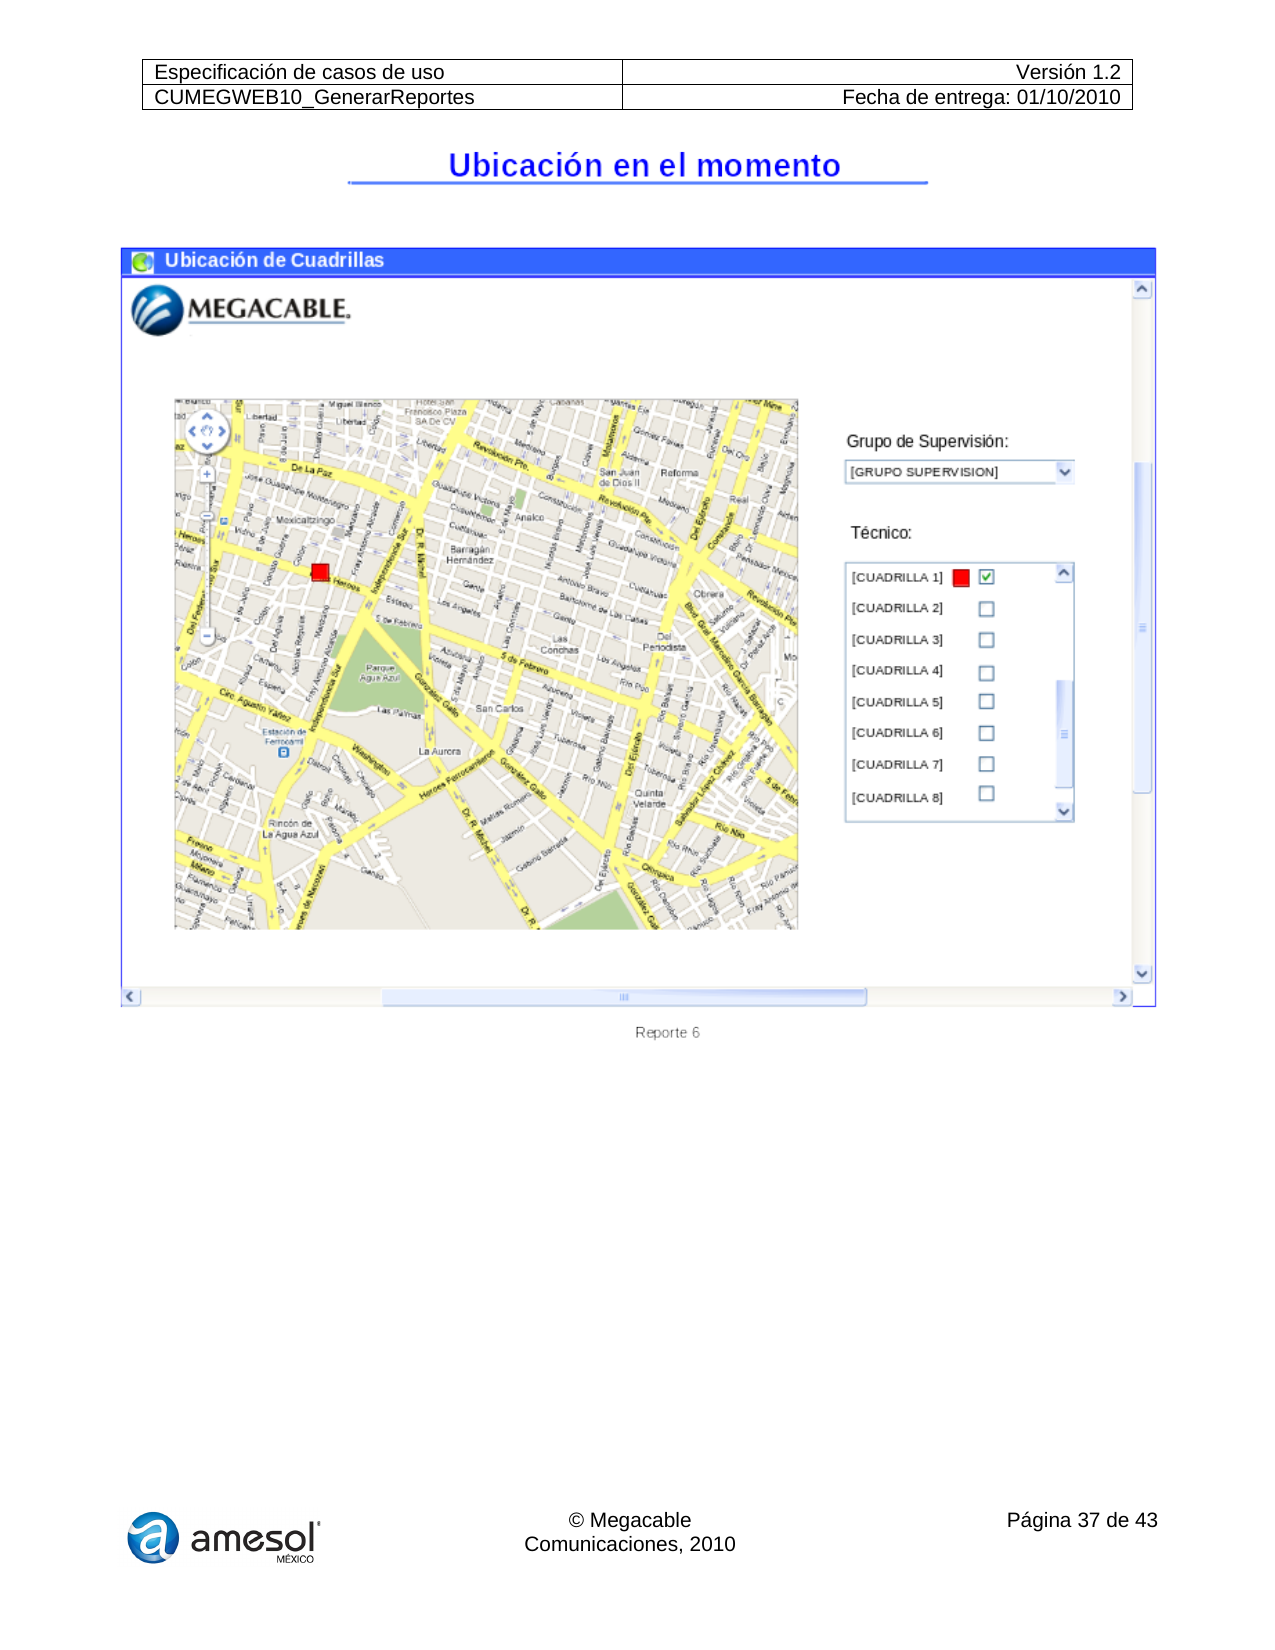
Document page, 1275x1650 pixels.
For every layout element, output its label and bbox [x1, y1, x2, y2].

picture [117, 1507, 321, 1567]
